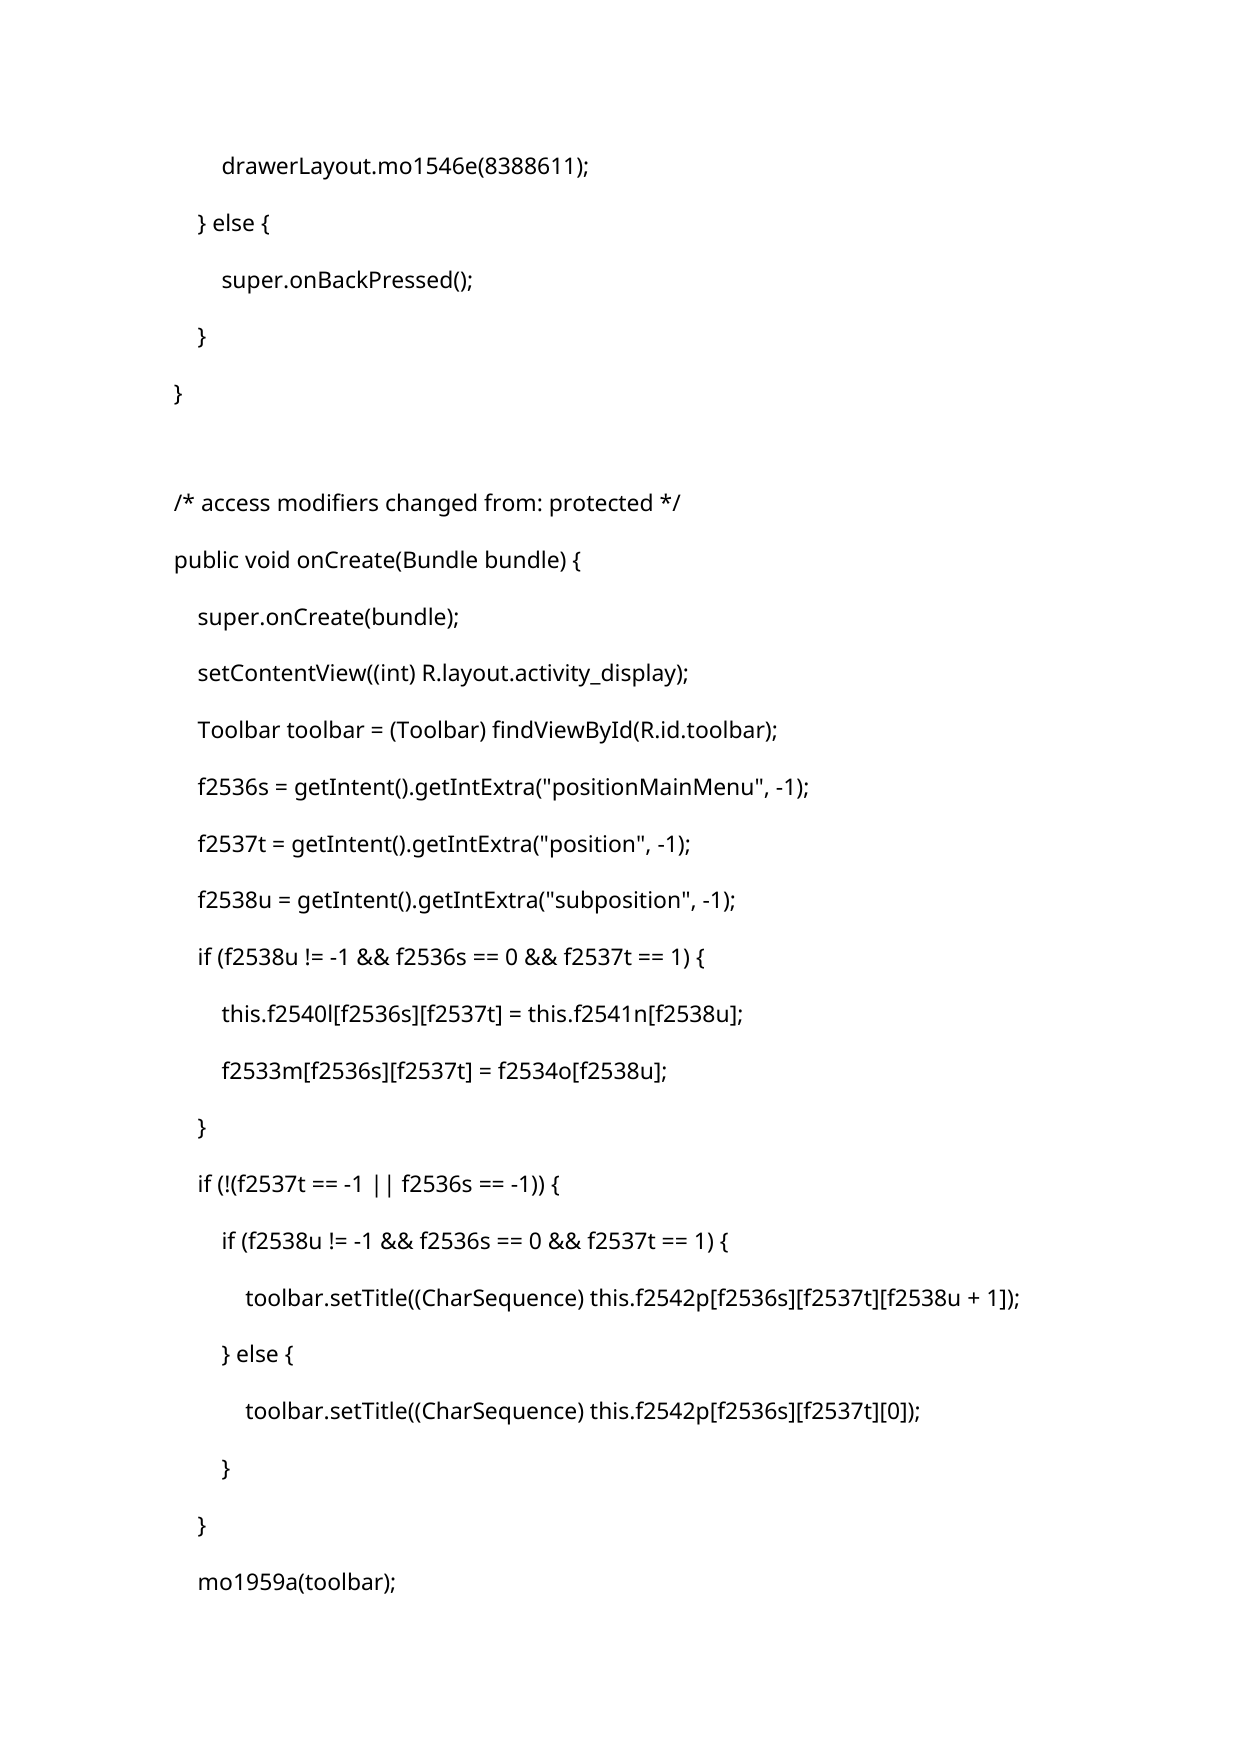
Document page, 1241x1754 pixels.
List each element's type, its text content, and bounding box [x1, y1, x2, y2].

text if (!(f2537t == -1 || f2536s == -1)) { [150, 1168, 1090, 1199]
text toolbar.setTitle((CharSequence) this.f2542p[f2536s][f2537t][f2538u + 1]); [150, 1282, 1090, 1313]
text } else { [150, 1338, 1090, 1370]
text setContentView((int) R.layout.activity_display); [150, 657, 1090, 688]
text mo1959a(toolbar); [150, 1566, 1090, 1597]
text } [150, 1509, 1090, 1540]
text if (f2538u != -1 && f2536s == 0 && f2537t == 1) { [150, 1225, 1090, 1256]
text super.onBackPressed(); [150, 263, 1090, 295]
text } else { [150, 207, 1090, 238]
text f2533m[f2536s][f2537t] = f2534o[f2538u]; [150, 1054, 1090, 1086]
text Toolbar toolbar = (Toolbar) findViewById(R.id.toolbar); [150, 714, 1090, 745]
text super.onCreate(bundle); [150, 600, 1090, 632]
text if (f2538u != -1 && f2536s == 0 && f2537t == 1) { [150, 941, 1090, 972]
text toolbar.setTitle((CharSequence) this.f2542p[f2536s][f2537t][0]); [150, 1395, 1090, 1426]
text f2537t = getIntent().getIntExtra("position", -1); [150, 827, 1090, 859]
text } [150, 1452, 1090, 1483]
text } [150, 320, 1090, 352]
text this.f2540l[f2536s][f2537t] = this.f2541n[f2538u]; [150, 998, 1090, 1029]
text /* access modifiers changed from: protected */ [150, 487, 1090, 518]
text } [150, 1111, 1090, 1143]
text f2538u = getIntent().getIntExtra("subposition", -1); [150, 884, 1090, 916]
text f2536s = getIntent().getIntExtra("positionMainMenu", -1); [150, 771, 1090, 802]
text } [150, 377, 1090, 408]
text public void onCreate(Bundle bundle) { [150, 544, 1090, 575]
text drawerLayout.mo1546e(8388611); [150, 150, 1090, 181]
